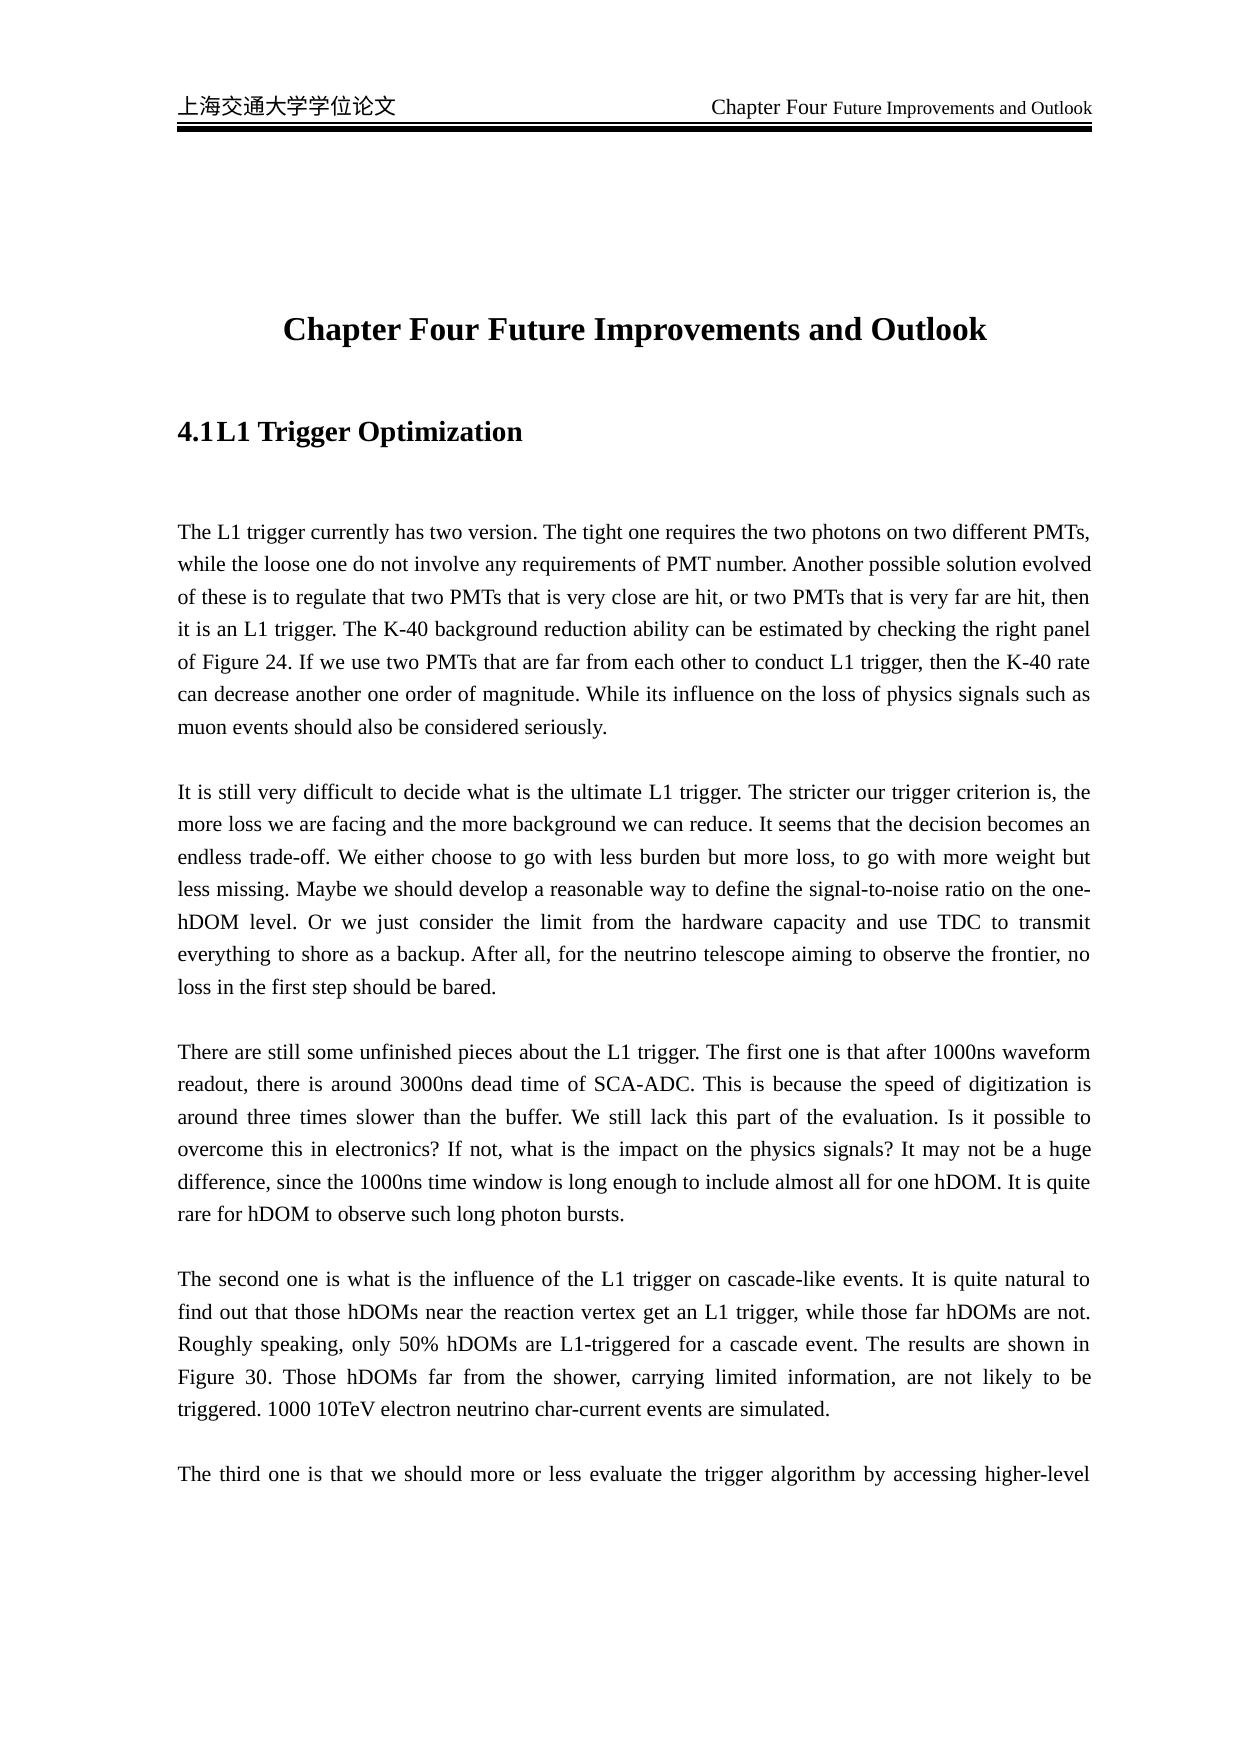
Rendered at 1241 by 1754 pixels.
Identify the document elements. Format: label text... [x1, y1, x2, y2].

subtitle Chapter Four Future Improvements and Outlook [177, 296, 1092, 361]
text It is still very difficult to decide what is the ultimate L1 trigger. The stricter our trigger criterion is, the more loss we are facing and the more background we can reduce. It seems that the decision becomes an endless trade-off. We either choose to go with less burden but more loss, to go with more weight but less missing. Maybe we should develop a reasonable way to define the signal-to-noise ratio on the one-hDOM level. Or we just consider the limit from the hardware capacity and use TDC to transmit everything to shore as a backup. After all, for the neutrino telescope aiming to observe the frontier, no loss in the first step should be bared. [177, 775, 1092, 1003]
text The L1 trigger currently has two version. The tight one requires the two photons on two different PMTs, while the loose one do not involve any requirements of PMT number. Another possible solution evolved of these is to regulate that two PMTs that is very close are hit, or two PMTs that is very far are hit, then it is an L1 trigger. The K-40 background reduction ability can be estimated by checking the right panel of Figure 23. If we use two PMTs that are far from each other to conduct L1 trigger, then the K-40 rate can decrease another one order of magnitude. While its influence on the loss of physics signals such as muon events should also be considered seriously. [177, 515, 1092, 743]
subtitle L1 Trigger Optimization [177, 399, 1092, 464]
text The second one is what is the influence of the L1 trigger on cascade-like events. It is quite natural to find out that those hDOMs near the reaction vertex get an L1 trigger, while those far hDOMs are not. Roughly speaking, only 50% hDOMs are L1-triggered for a cascade event. The results are shown in Figure 28. Those hDOMs far from the shower, carrying limited information, are not likely to be triggered. 1000 10TeV electron neutrino char-current events are simulated. [177, 1263, 1092, 1425]
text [177, 1458, 1092, 1490]
text There are still some unfinished pieces about the L1 trigger. The first one is that after 1000ns waveform readout, there is around 3000ns dead time of SCA-ADC. This is because the speed of digitization is around three times slower than the buffer. We still lack this part of the evaluation. Is it possible to overcome this in electronics? If not, what is the impact on the physics signals? It may not be a huge difference, since the 1000ns time window is long enough to include almost all for one hDOM. It is quite rare for hDOM to observe such long photon bursts. [177, 1035, 1092, 1230]
